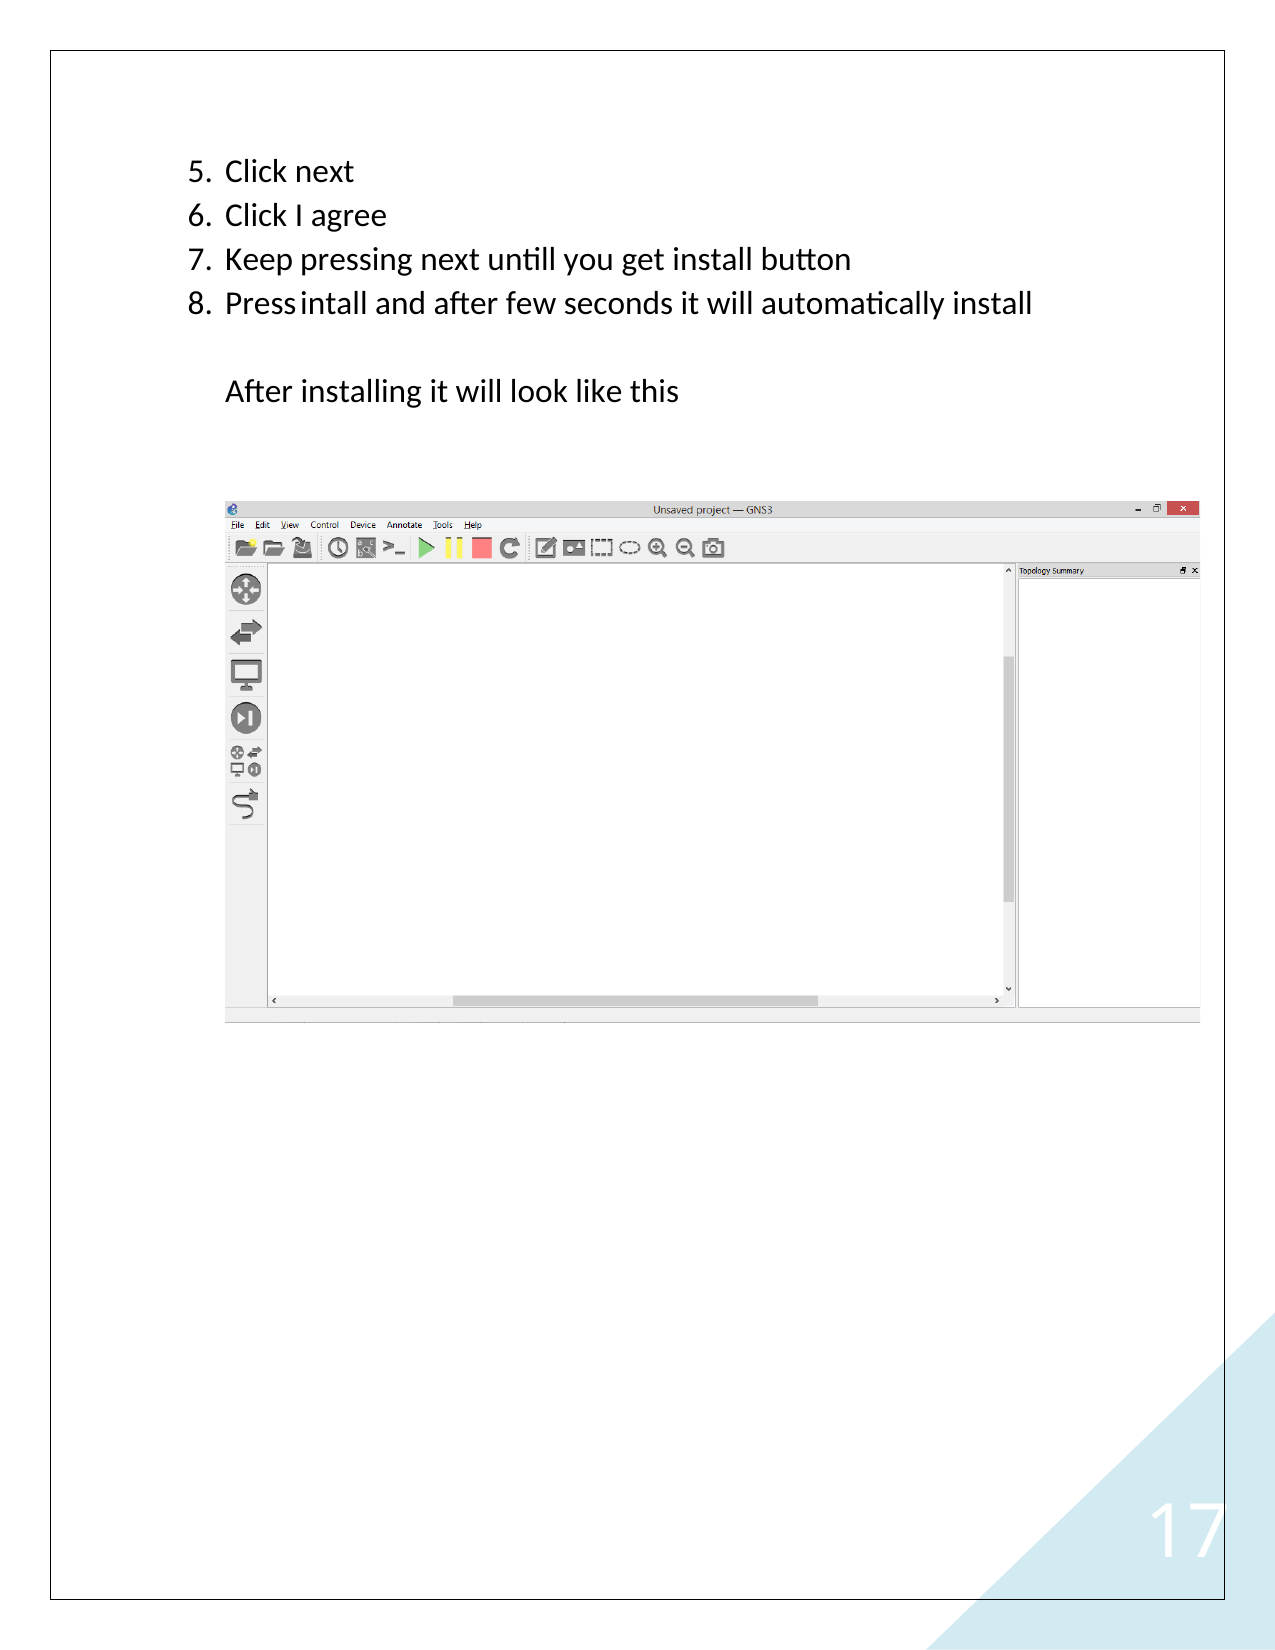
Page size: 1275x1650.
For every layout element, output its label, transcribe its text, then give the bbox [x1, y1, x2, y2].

picture [225, 501, 1200, 1023]
list Click I agree [187, 194, 1125, 235]
list Click next [187, 150, 1125, 191]
list Keep pressing next untill you get install button [187, 238, 1125, 279]
list Press intall and after few seconds it will automatically install [187, 282, 1125, 323]
list After installing it will look like this [225, 370, 1125, 411]
